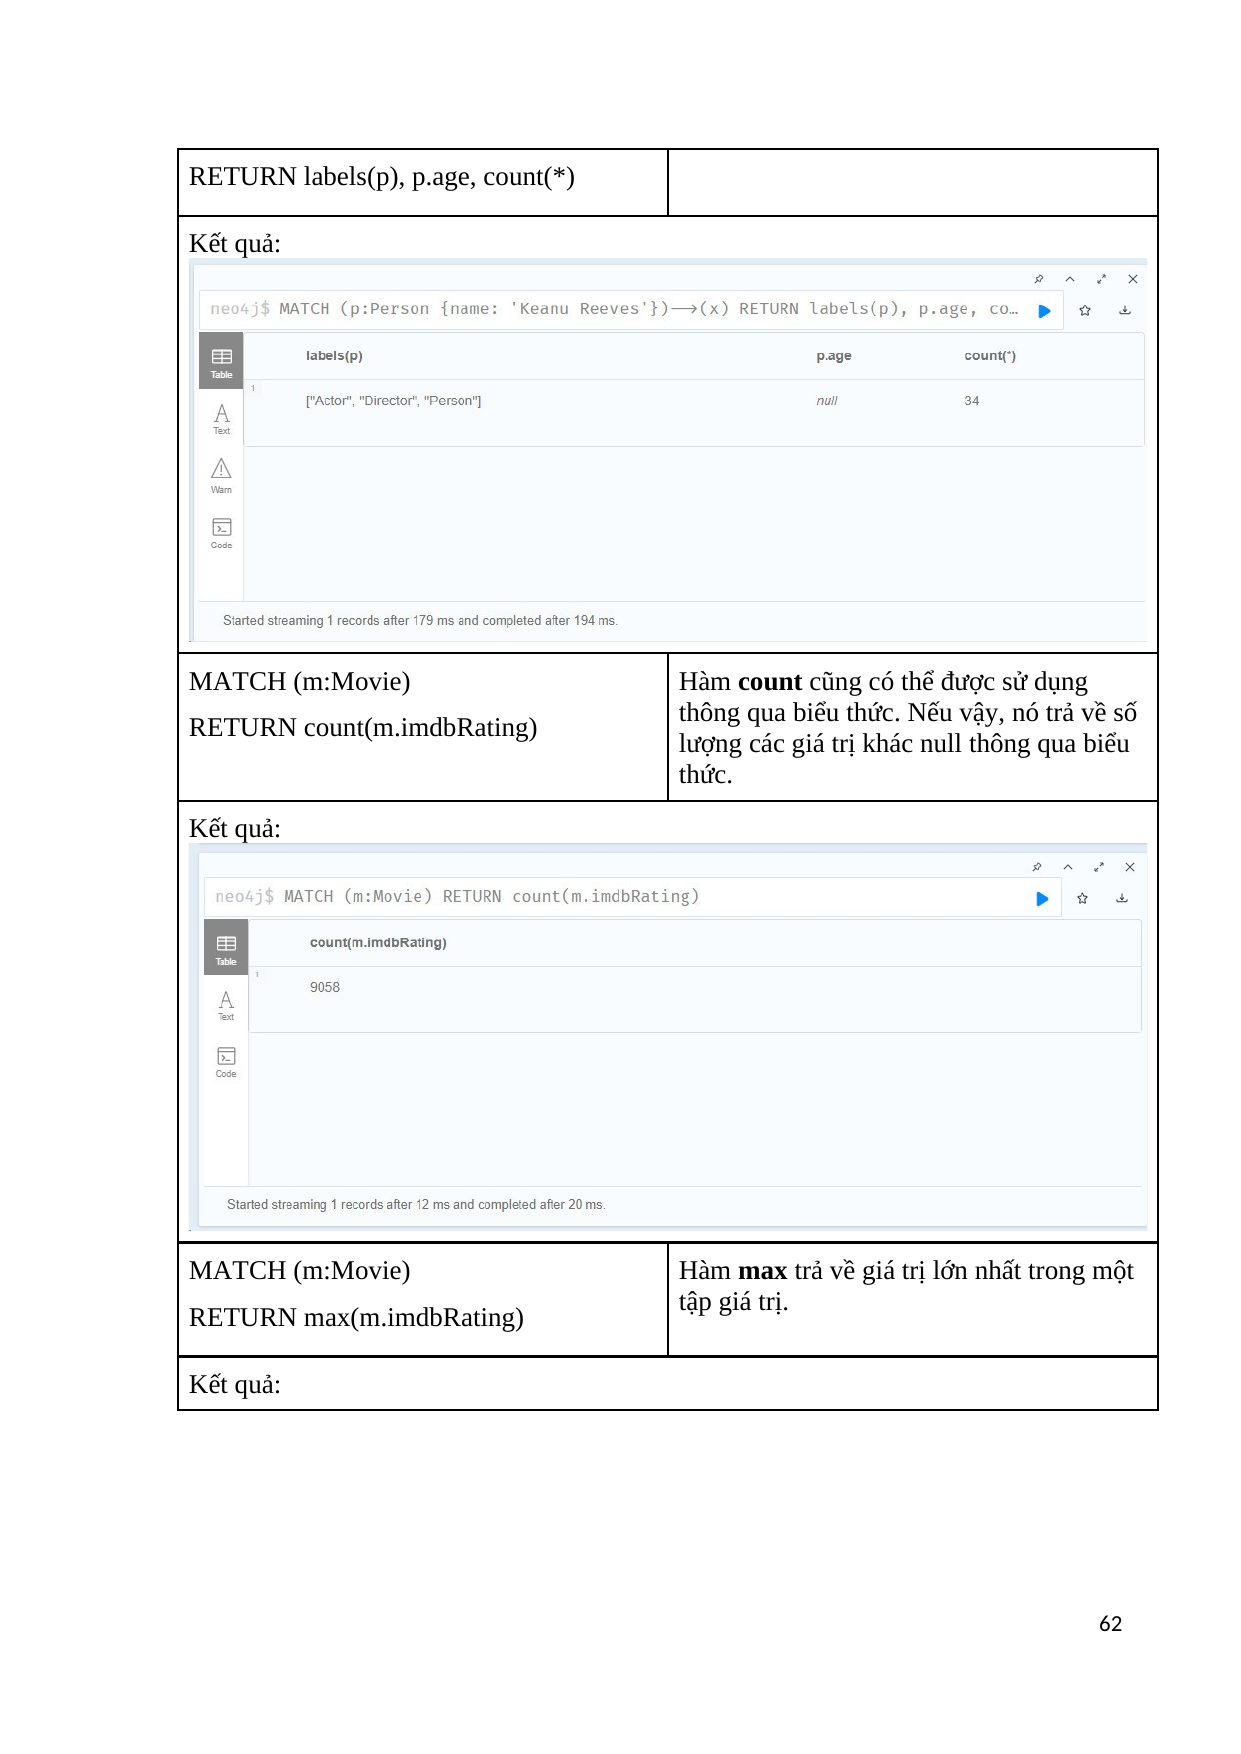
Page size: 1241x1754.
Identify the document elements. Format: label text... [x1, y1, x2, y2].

picture [188, 843, 1148, 1231]
table_cell Kết quả: [179, 802, 1157, 1241]
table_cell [179, 150, 667, 215]
table_cell MATCH (m:Movie) RETURN count(m.imdbRating) [179, 654, 667, 799]
picture [188, 258, 1148, 642]
table_cell Kết quả: [179, 1358, 1157, 1409]
table_cell Kết quả: [179, 217, 1157, 652]
table_cell Hàm count cũng có thể được sử dụng thông qua biểu thức. Nếu vậy, nó trả về số lượng các giá trị khác null thông qua biểu thức. [669, 654, 1157, 799]
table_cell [669, 150, 1157, 215]
table_cell MATCH (m:Movie) RETURN max(m.imdbRating) [179, 1244, 667, 1355]
table_cell Hàm max trả về giá trị lớn nhất trong một tập giá trị. [669, 1244, 1157, 1355]
